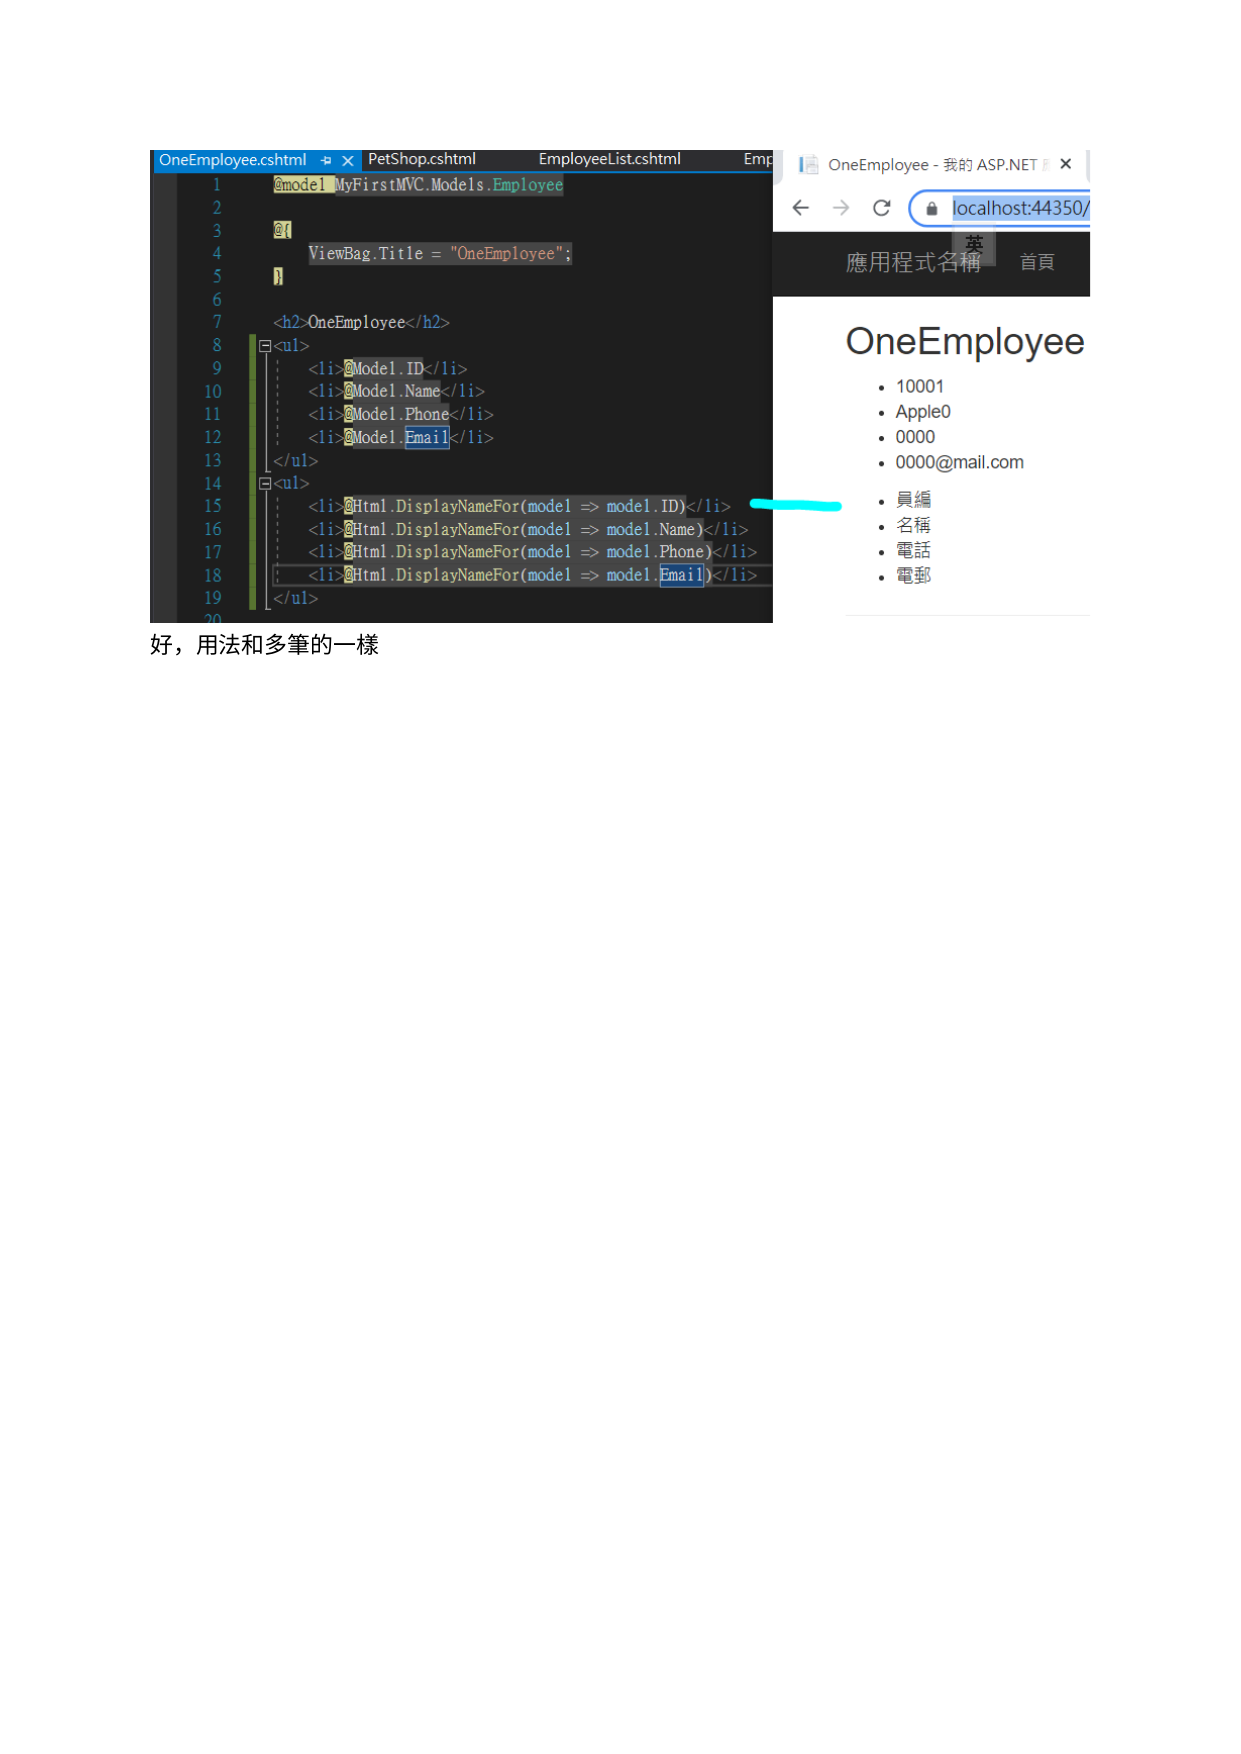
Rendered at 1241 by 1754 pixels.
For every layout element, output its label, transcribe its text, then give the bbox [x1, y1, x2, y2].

picture [150, 150, 1091, 623]
text 好，用法和多筆的一樣 [150, 627, 1090, 660]
